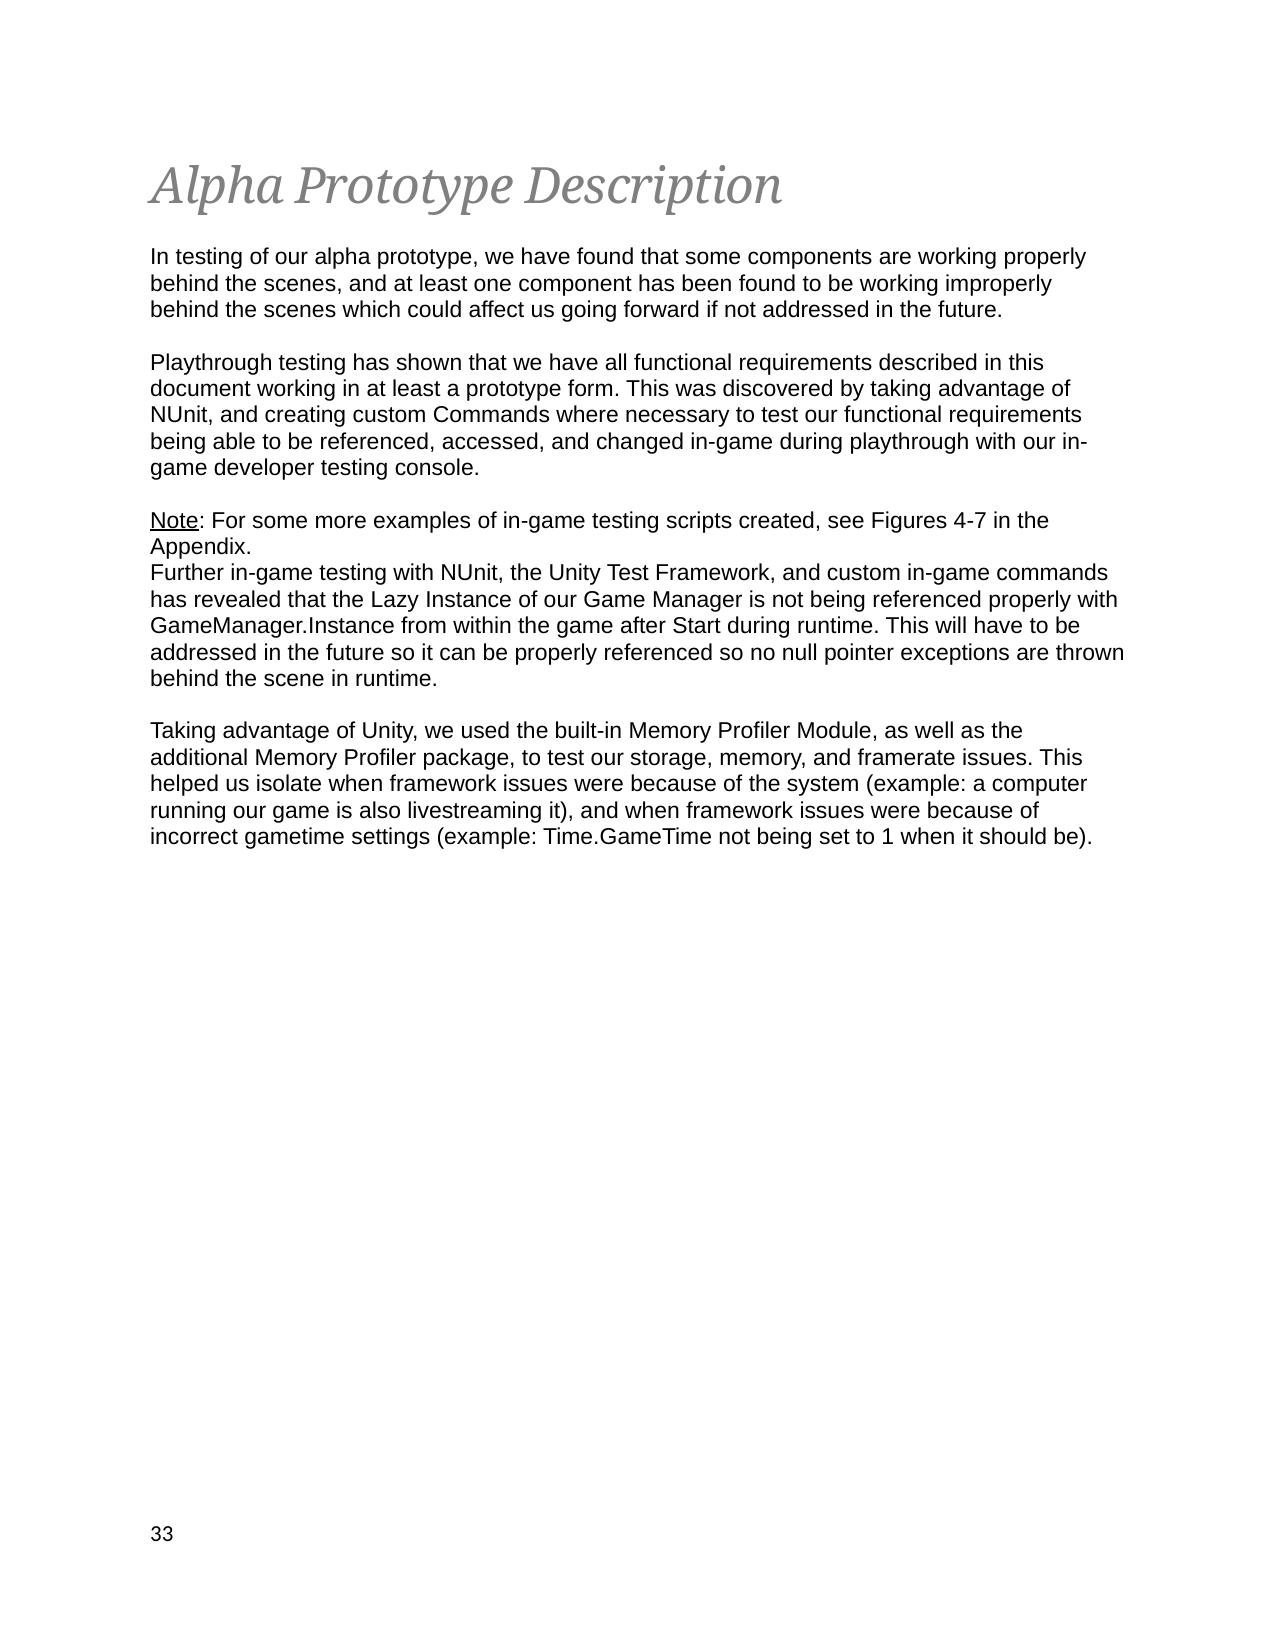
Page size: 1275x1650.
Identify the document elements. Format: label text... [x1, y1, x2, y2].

text Playthrough testing has shown that we have all functional requirements described in this document working in at least a prototype form. This was discovered by taking advantage of NUnit, and creating custom Commands where necessary to test our functional requirements being able to be referenced, accessed, and changed in-game during playthrough with our in-game developer testing console. [150, 348, 1125, 480]
text Note: For some more examples of in-game testing scripts created, see Figures 4-7 in the Appendix. [150, 507, 1125, 559]
text Taking advantage of Unity, we used the built-in Memory Profiler Module, as well as the additional Memory Profiler package, to test our storage, memory, and framerate issues. This helped us isolate when framework issues were because of the system (example: a computer running our game is also livestreaming it), and when framework issues were because of incorrect gametime settings (example: Time.GameTime not being set to 1 when it should be). [150, 717, 1125, 849]
title Alpha Prototype Description [150, 150, 1125, 218]
text In testing of our alpha prototype, we have found that some components are working properly behind the scenes, and at least one component has been found to be working improperly behind the scenes which could affect us going forward if not addressed in the future. [150, 243, 1125, 322]
text Further in-game testing with NUnit, the Unity Test Framework, and custom in-game commands has revealed that the Lazy Instance of our Game Manager is not being referenced properly with GameManager.Instance from within the game after Start during runtime. This will have to be addressed in the future so it can be properly referenced so no null pointer exceptions are thrown behind the scene in runtime. [150, 559, 1125, 691]
